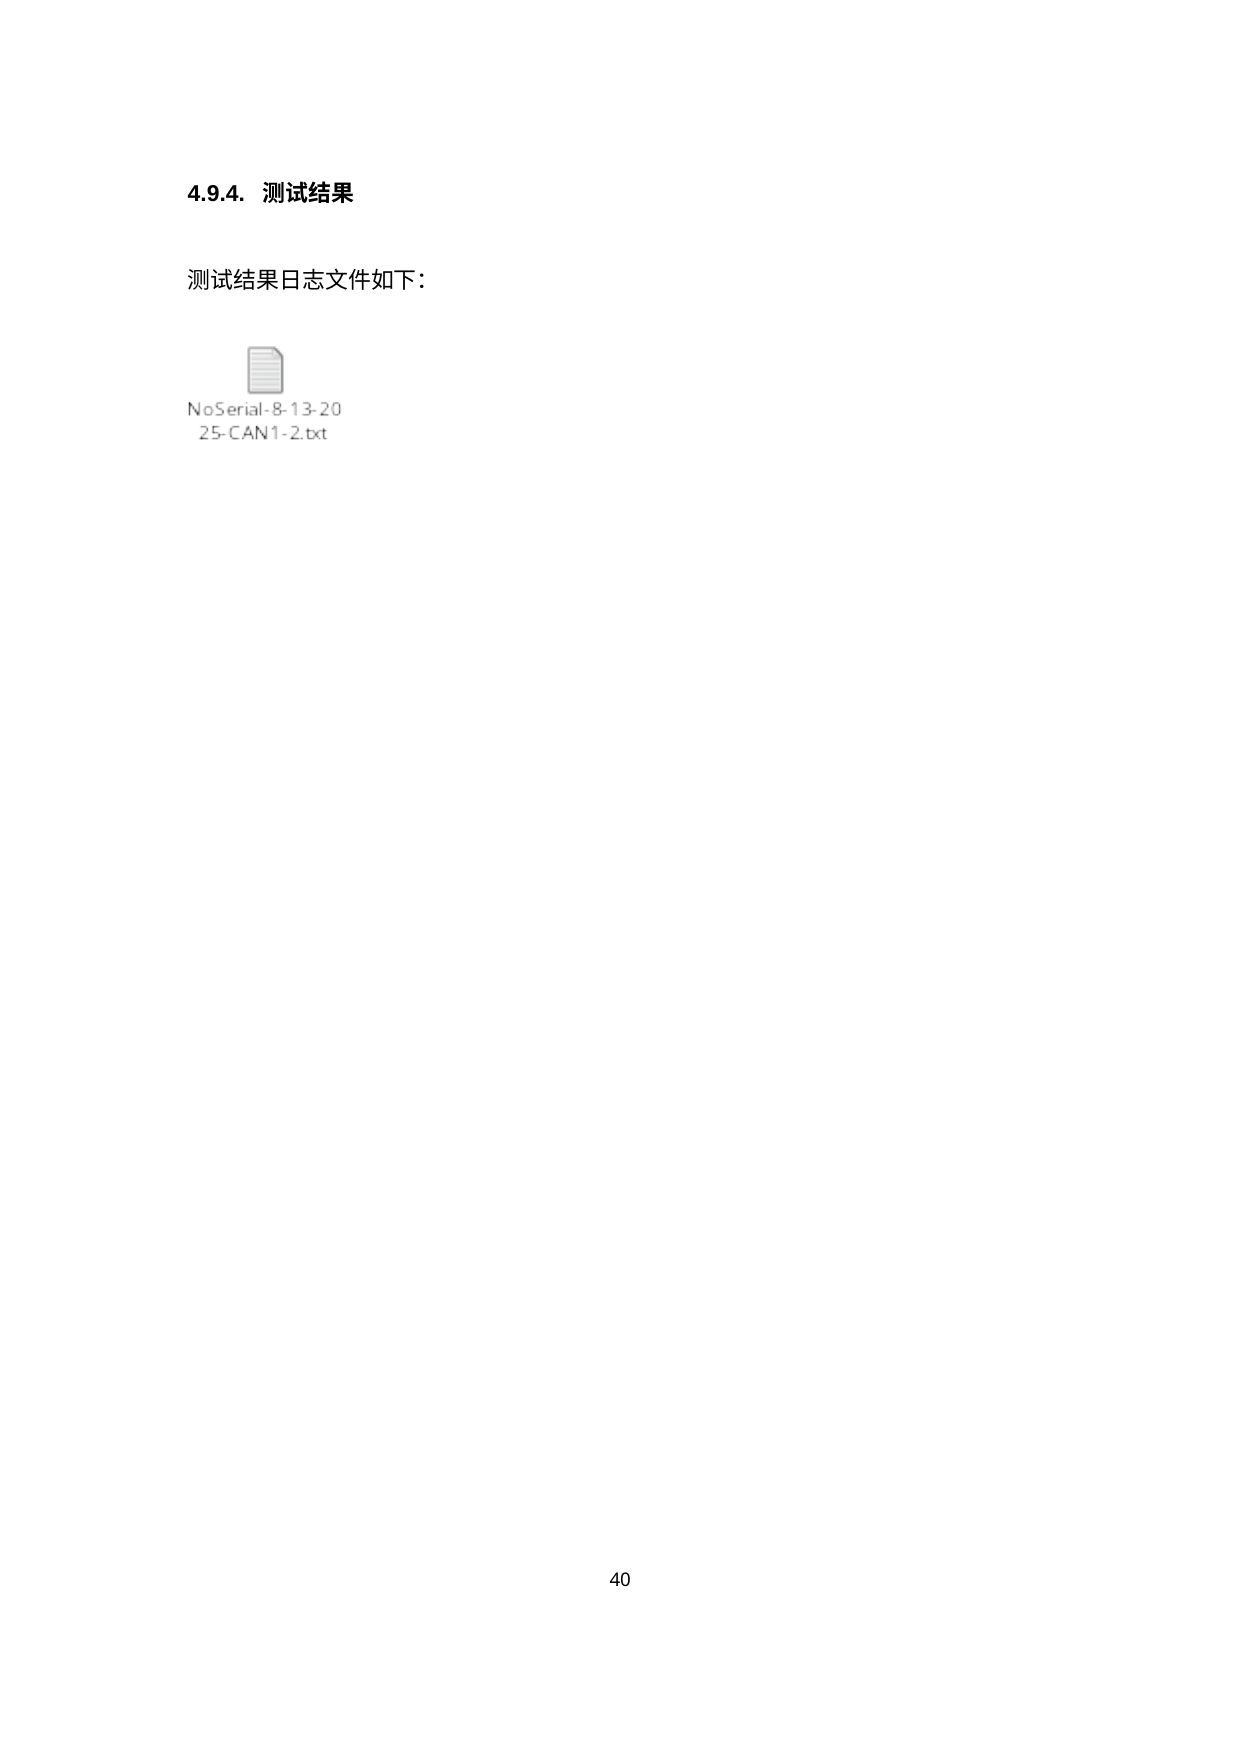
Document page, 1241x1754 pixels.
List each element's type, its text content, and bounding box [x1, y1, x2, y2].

list 测试结果 [187, 159, 1053, 224]
text 测试结果日志文件如下： [187, 246, 1053, 311]
